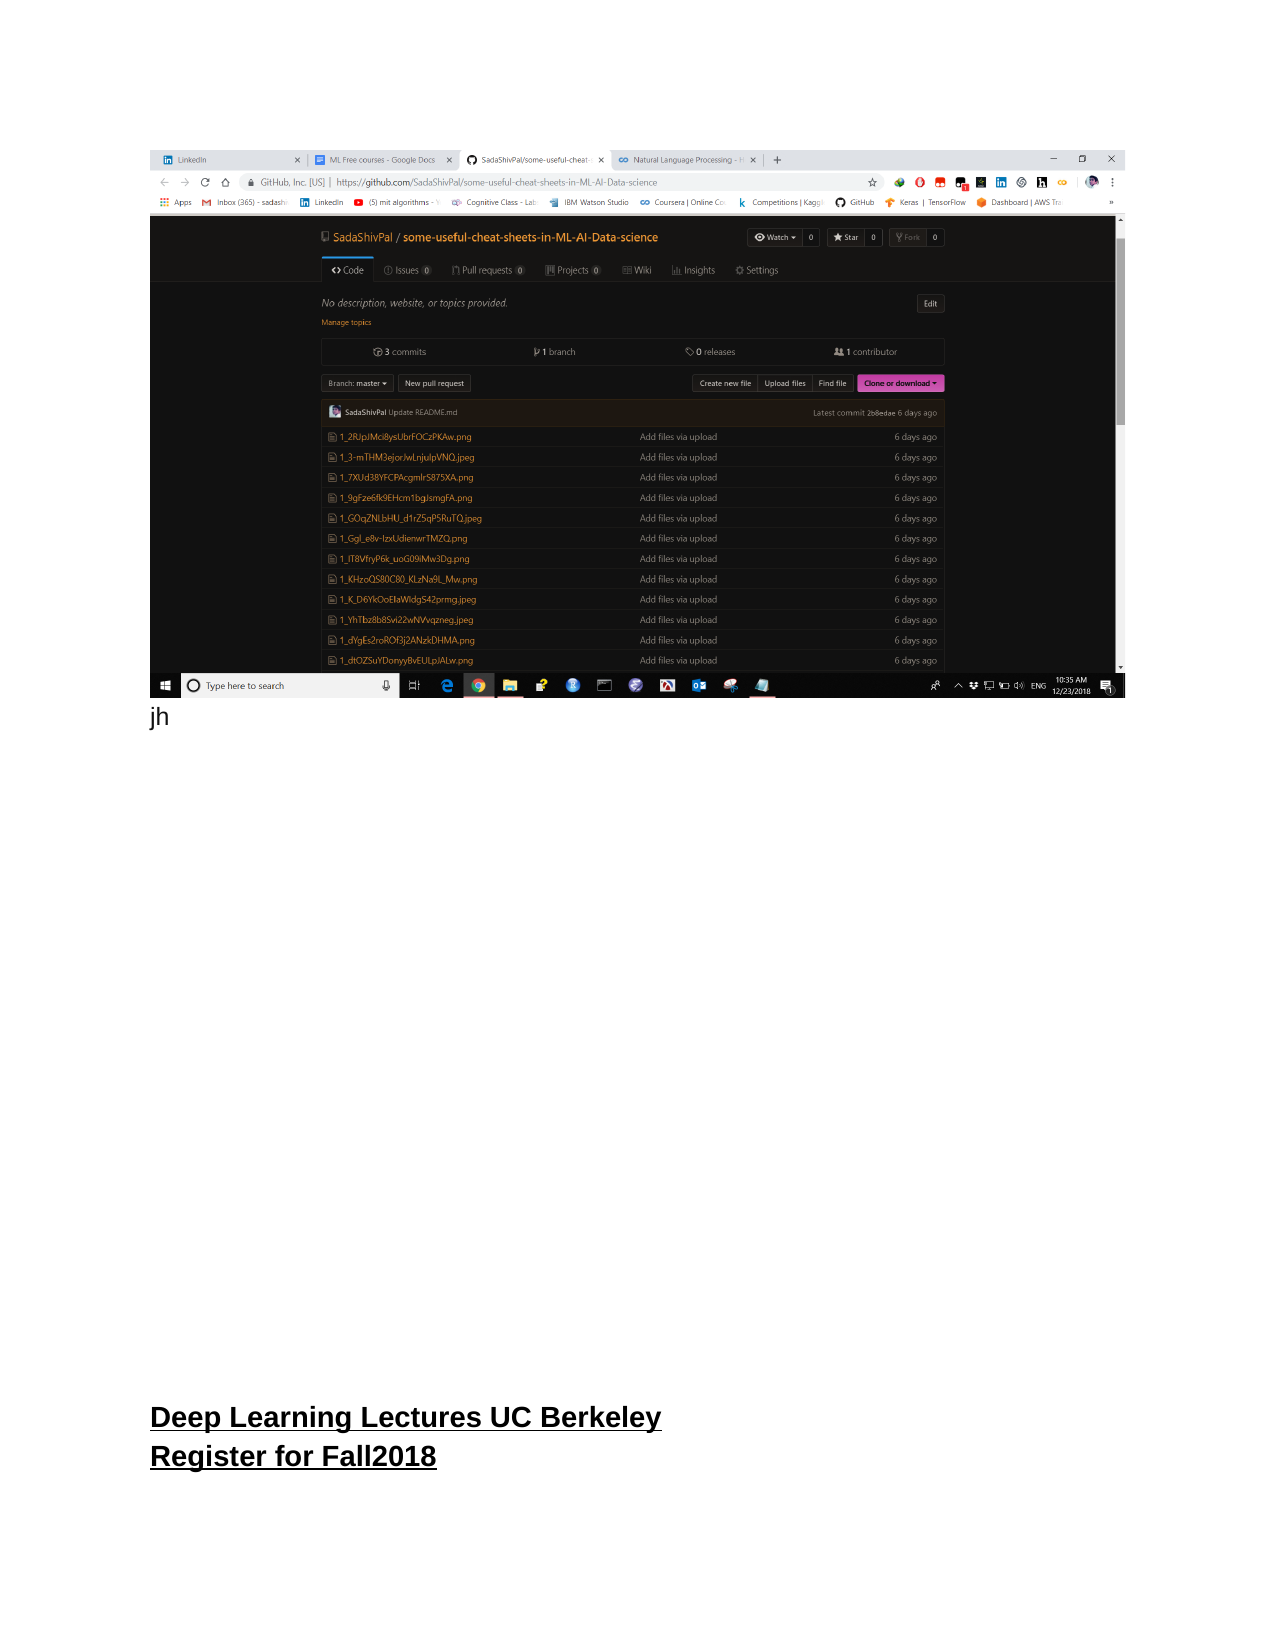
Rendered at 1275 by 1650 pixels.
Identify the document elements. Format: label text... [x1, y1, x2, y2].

text Deep Learning Lectures UC Berkeley [150, 1401, 1125, 1434]
text jh [150, 698, 1125, 731]
picture [150, 150, 1125, 698]
text Register for Fall2018 [150, 1439, 1125, 1473]
